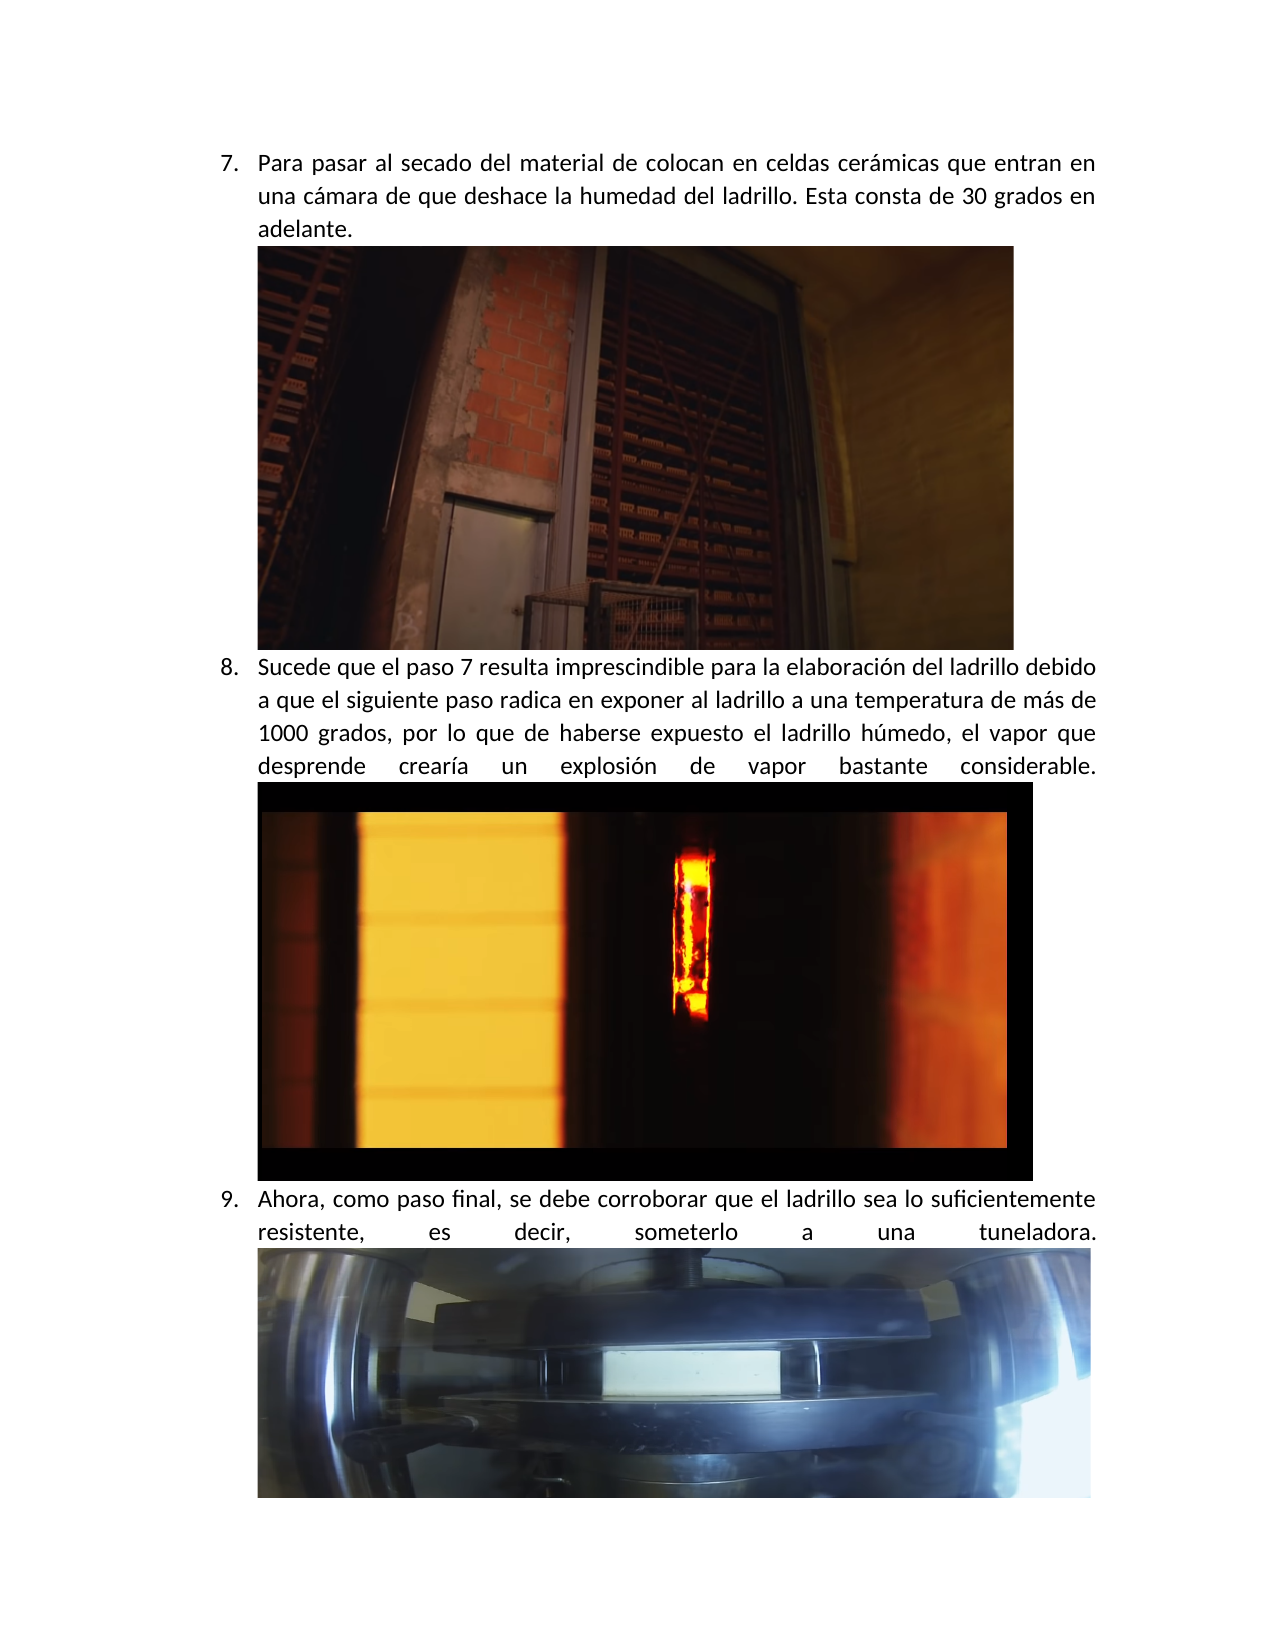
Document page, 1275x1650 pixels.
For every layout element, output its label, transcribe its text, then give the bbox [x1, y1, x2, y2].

picture [257, 246, 1014, 650]
picture [257, 782, 1033, 1181]
picture [257, 1248, 1091, 1498]
